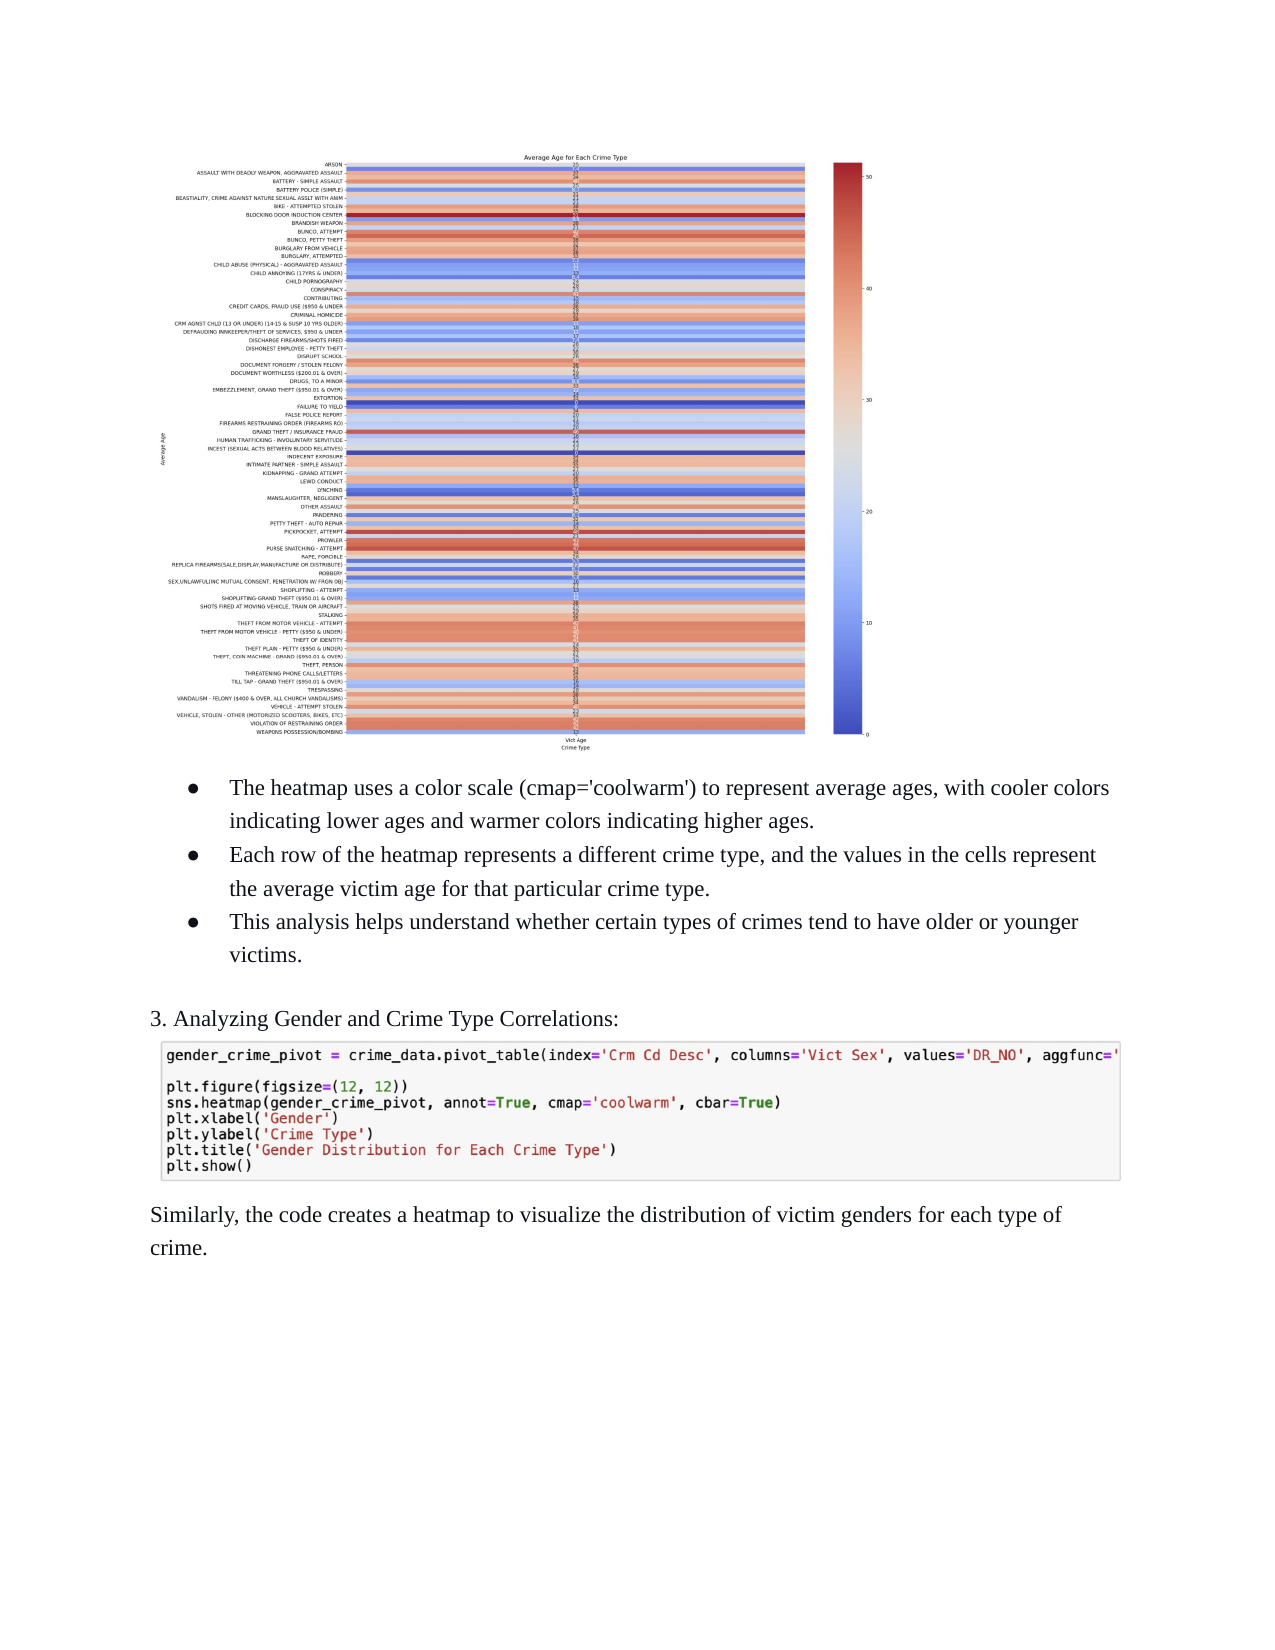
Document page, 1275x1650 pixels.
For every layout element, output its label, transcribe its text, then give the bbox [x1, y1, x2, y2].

list Analyzing Gender and Crime Type Correlations: [150, 1005, 1120, 1031]
text Similarly, the code creates a heatmap to visualize the distribution of victim genders for each type of crime. [150, 1201, 1120, 1260]
list This analysis helps understand whether certain types of crimes tend to have older or younger victims. [186, 908, 1120, 968]
list Each row of the heatmap represents a different crime type, and the values in the cells represent the average victim age for that particular crime type. [186, 841, 1120, 901]
list The heatmap uses a color scale (cmap='coolwarm') to represent average ages, with cooler colors indicating lower ages and warmer colors indicating higher ages. [186, 774, 1120, 834]
picture [153, 153, 883, 758]
picture [153, 1038, 1129, 1185]
